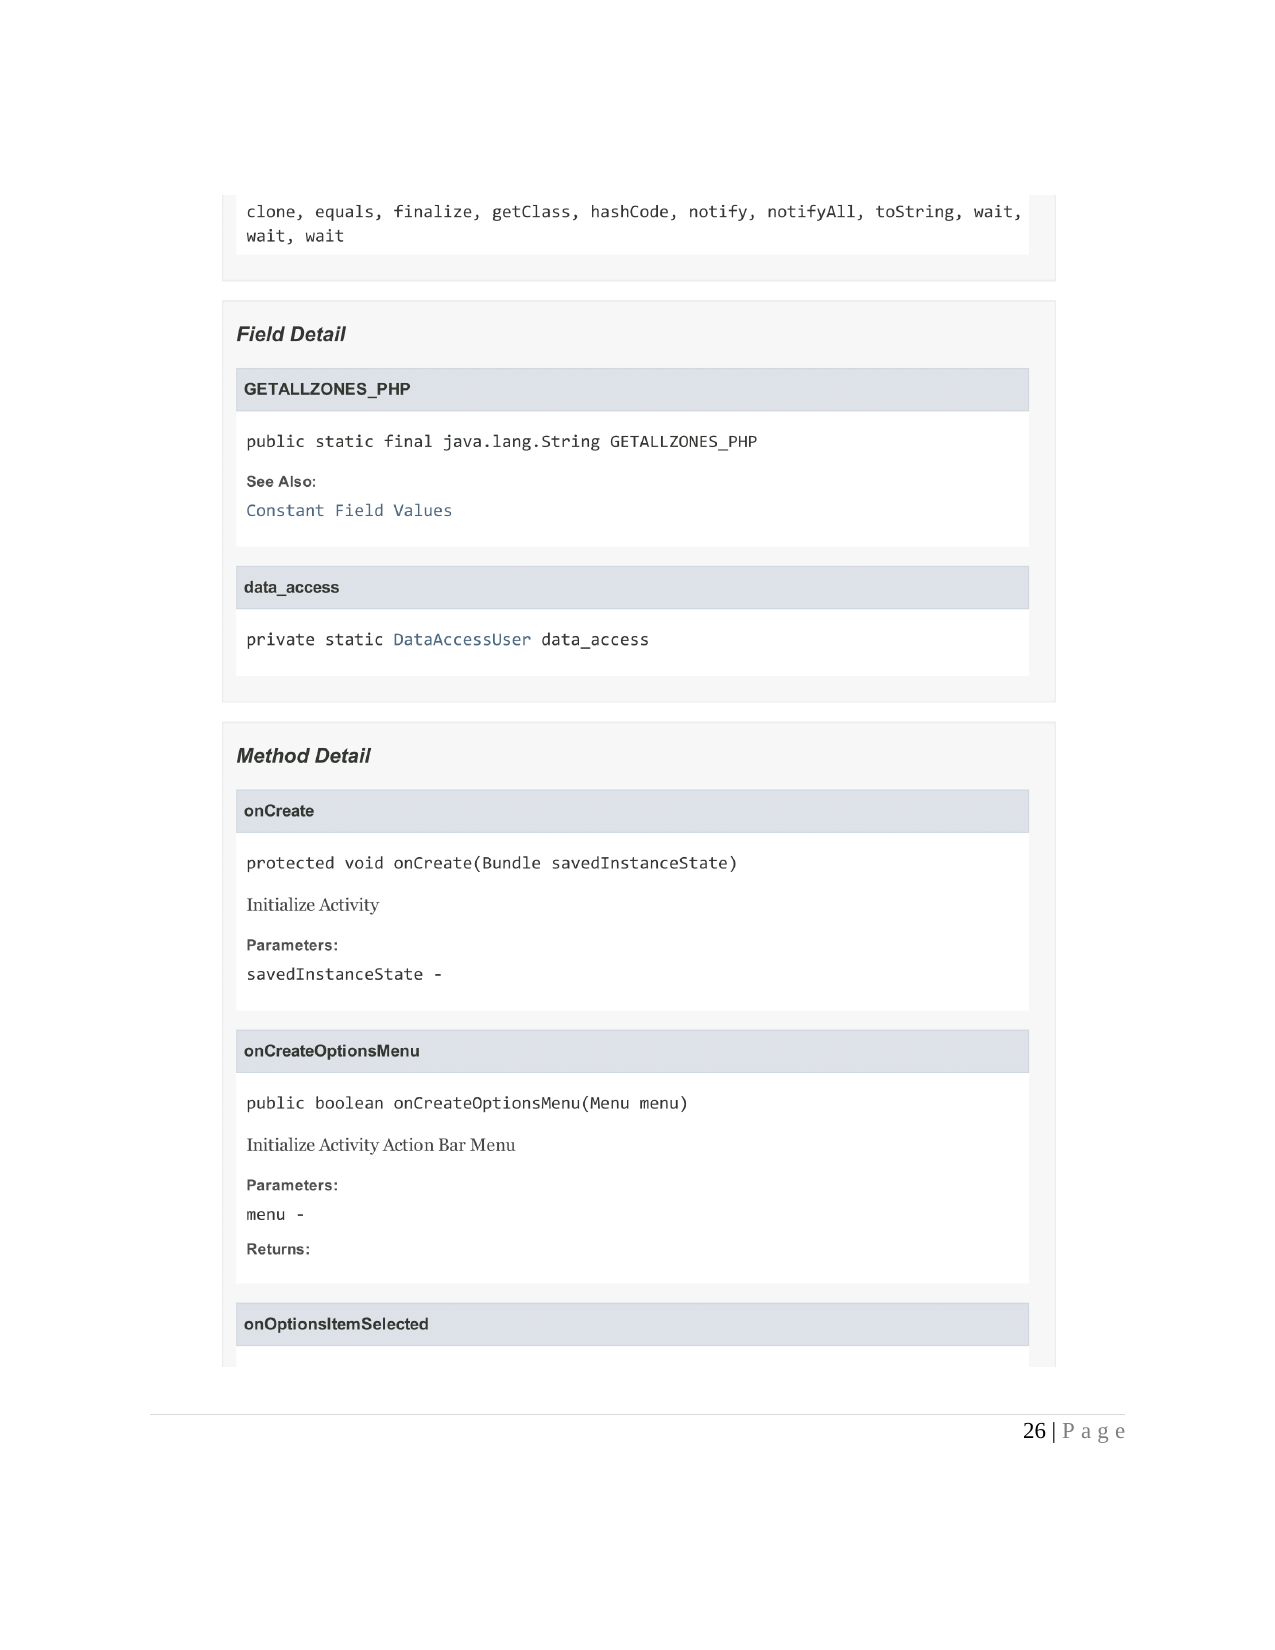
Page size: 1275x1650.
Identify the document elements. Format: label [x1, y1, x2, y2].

picture [150, 150, 1125, 1412]
